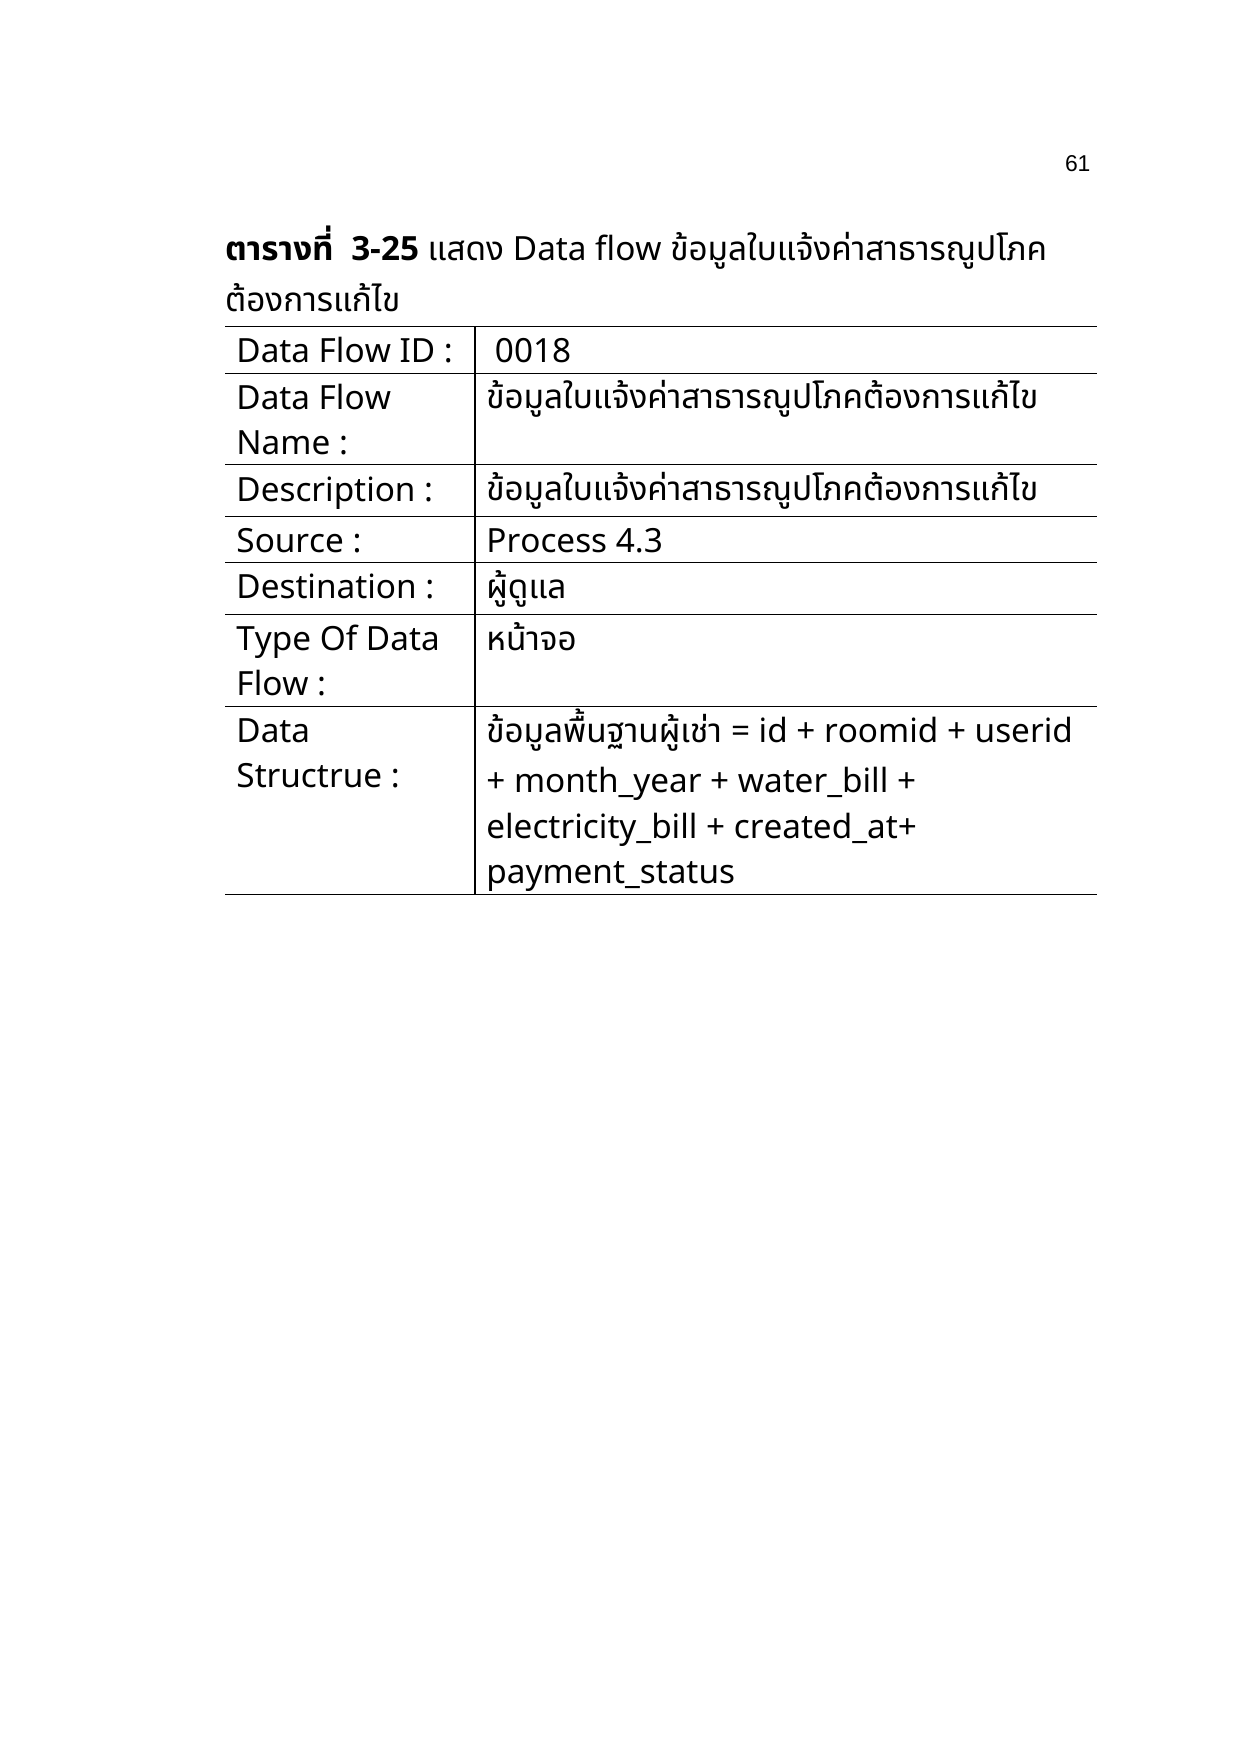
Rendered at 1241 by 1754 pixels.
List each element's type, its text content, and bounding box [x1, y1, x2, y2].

table_cell ข้อมูลพื้นฐานผู้เช่า = id + roomid + userid + month_year + water_bill + electricity_bill + created_at+ payment_status [476, 707, 1097, 893]
text ตารางที่ 3-25 แสดง Data flow ข้อมูลใบแจ้งค่าสาธารณูปโภคต้องการแก้ไข [225, 225, 1090, 326]
table_cell Process 4.3 [476, 517, 1097, 562]
table_cell ผู้ดูแล [476, 563, 1097, 614]
table_cell Type Of Data Flow : [225, 615, 474, 706]
table_cell ข้อมูลใบแจ้งค่าสาธารณูปโภคต้องการแก้ไข [476, 374, 1097, 464]
table_header Data Flow ID : [225, 327, 474, 372]
table_cell Data Flow Name : [225, 374, 474, 464]
table_cell Description : [225, 465, 474, 516]
table_cell Destination : [225, 563, 474, 614]
table_cell ข้อมูลใบแจ้งค่าสาธารณูปโภคต้องการแก้ไข [476, 465, 1097, 516]
table_cell Data Structrue : [225, 707, 474, 893]
table_cell Source : [225, 517, 474, 562]
table_cell หน้าจอ [476, 615, 1097, 706]
table_header 0018 [476, 327, 1097, 372]
